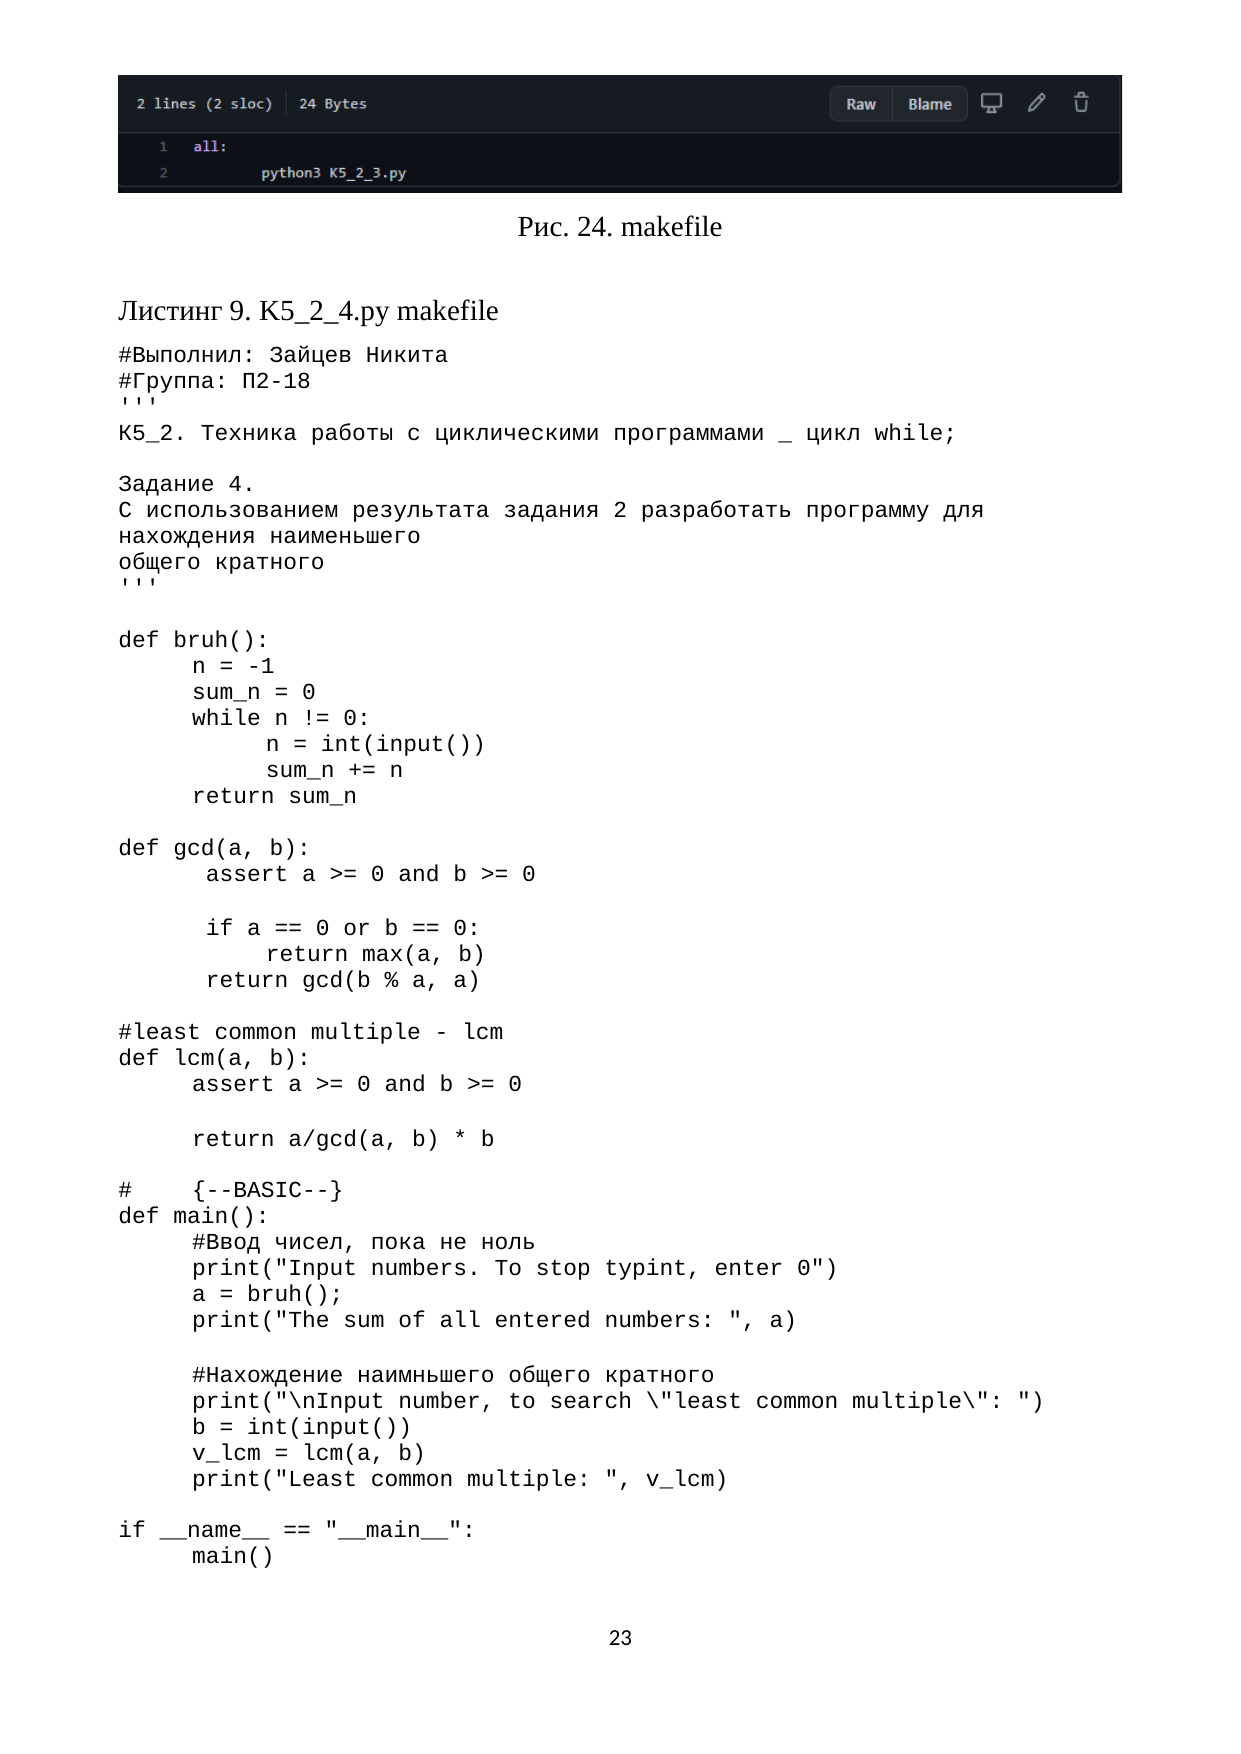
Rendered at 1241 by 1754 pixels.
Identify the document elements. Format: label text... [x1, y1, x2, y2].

text if __name__ == "__main__": [118, 1519, 1122, 1545]
text b = int(input()) [118, 1415, 1122, 1441]
text ''' [118, 395, 1122, 421]
text # {--BASIC--} [118, 1179, 1122, 1205]
text n = int(input()) [118, 732, 1122, 758]
text print("Least common multiple: ", v_lcm) [118, 1467, 1122, 1493]
text n = -1 [118, 654, 1122, 680]
text a = bruh(); [118, 1282, 1122, 1308]
text #Ввод чисел, пока не ноль [118, 1231, 1122, 1257]
text while n != 0: [118, 706, 1122, 732]
text assert a >= 0 and b >= 0 [118, 1072, 1122, 1098]
text #Нахождение наимньшего общего кратного [118, 1363, 1122, 1389]
text return a/gcd(a, b) * b [118, 1127, 1122, 1153]
text return max(a, b) [118, 942, 1122, 968]
text def bruh(): [118, 628, 1122, 654]
text def lcm(a, b): [118, 1046, 1122, 1072]
text Задание 4. [118, 473, 1122, 499]
text print("Input numbers. To stop typint, enter 0") [118, 1257, 1122, 1282]
text Листинг 9. K5_2_4.py makefile [118, 293, 1122, 326]
text К5_2. Техника работы с циклическими программами _ цикл while; [118, 421, 1122, 447]
text #Группа: П2-18 [118, 369, 1122, 395]
text sum_n = 0 [118, 680, 1122, 706]
text assert a >= 0 and b >= 0 [118, 862, 1122, 888]
text #least common multiple - lcm [118, 1020, 1122, 1046]
text def main(): [118, 1205, 1122, 1231]
text if a == 0 or b == 0: [118, 917, 1122, 942]
text print("\nInput number, to search \"least common multiple\": ") [118, 1389, 1122, 1415]
text def gcd(a, b): [118, 836, 1122, 862]
text v_lcm = lcm(a, b) [118, 1441, 1122, 1467]
text return sum_n [118, 784, 1122, 810]
text return gcd(b % a, a) [118, 968, 1122, 994]
text #Выполнил: Зайцев Никита [118, 343, 1122, 369]
text общего кратного [118, 551, 1122, 577]
text С использованием результата задания 2 разработать программу для нахождения наименьшего [118, 499, 1122, 551]
text Рис. 24. makefile [118, 193, 1122, 242]
text sum_n += n [118, 758, 1122, 784]
text print("The sum of all entered numbers: ", a) [118, 1308, 1122, 1334]
picture [118, 75, 1123, 193]
text main() [118, 1545, 1122, 1571]
text ''' [118, 577, 1122, 602]
